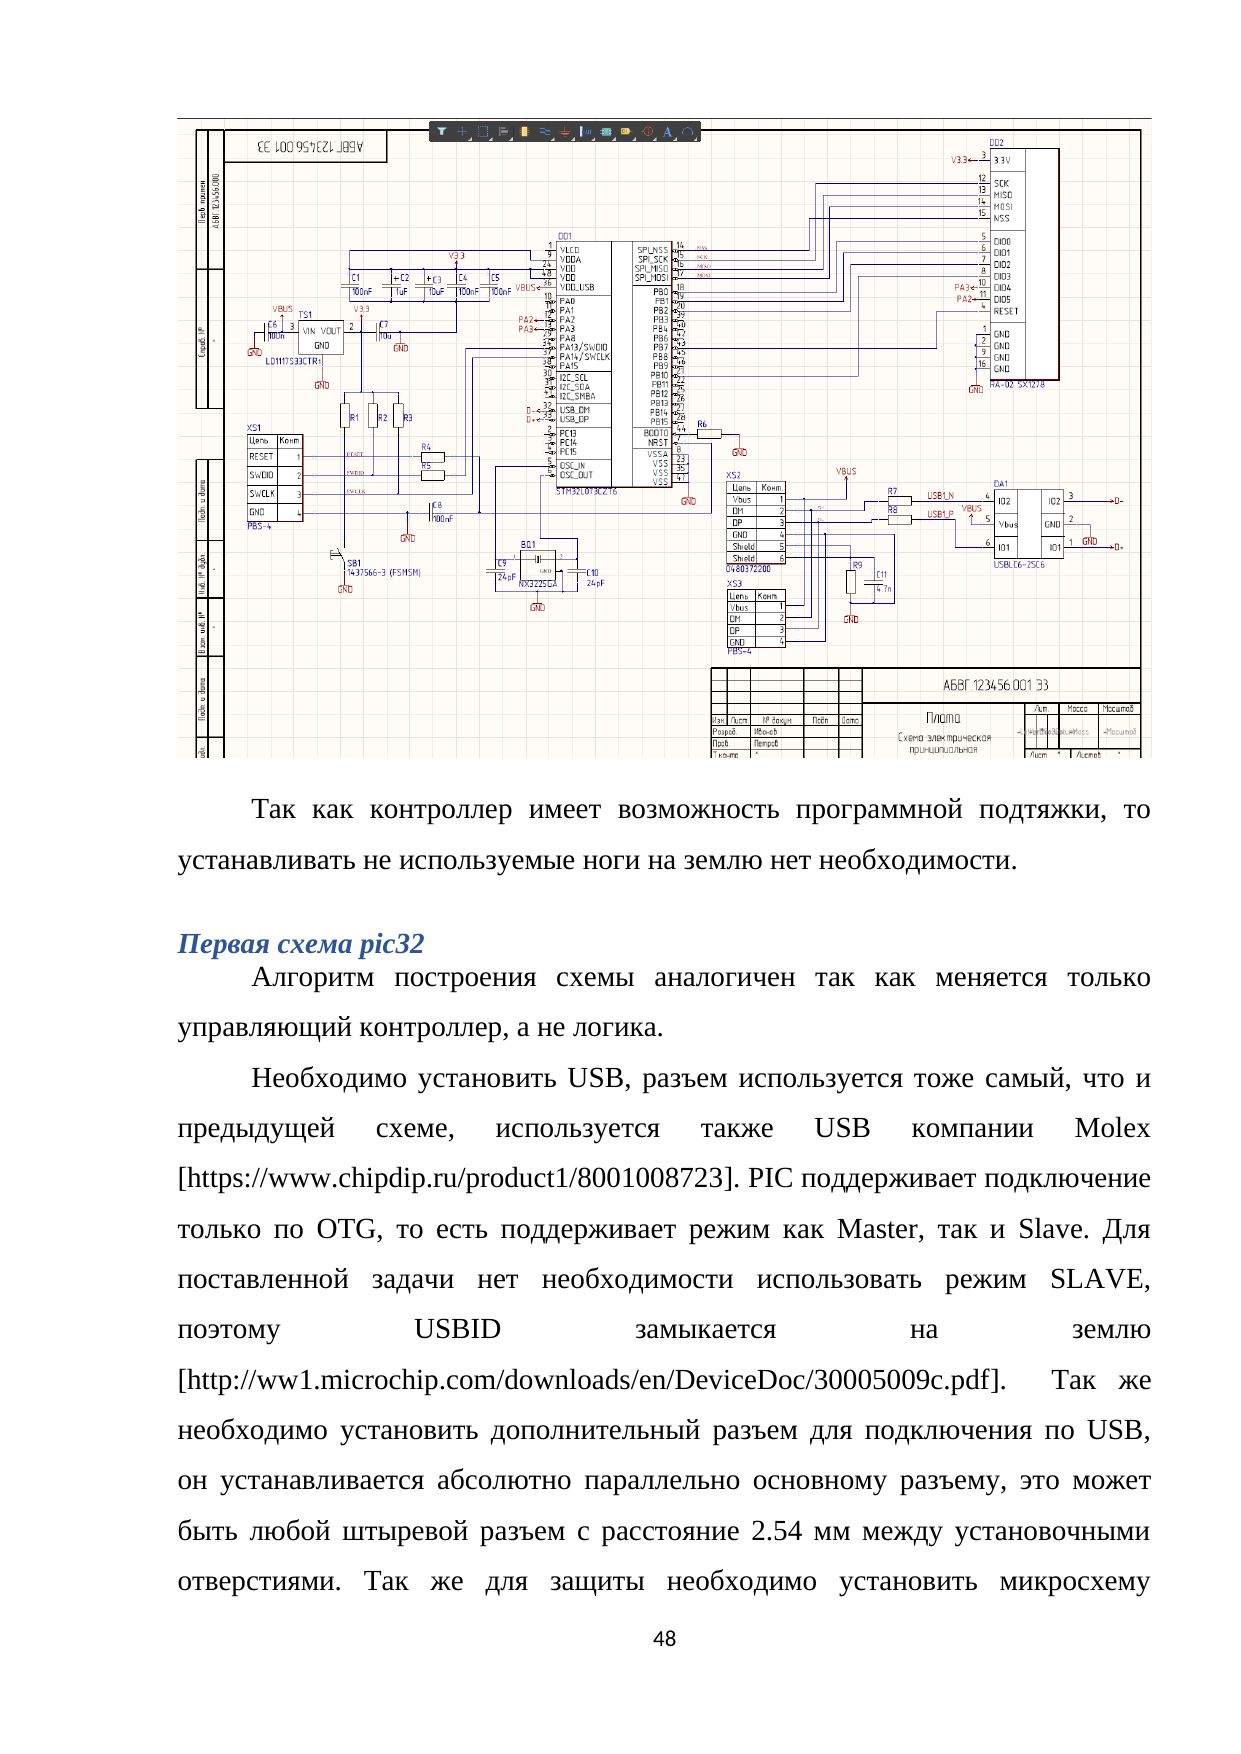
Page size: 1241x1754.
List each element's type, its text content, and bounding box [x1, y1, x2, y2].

picture [177, 118, 1152, 758]
text Так как контроллер имеет возможность программной подтяжки, то устанавливать не используемые ноги на землю нет необходимости. [177, 792, 1152, 875]
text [177, 1060, 1152, 1597]
text Первая схема pic32 [177, 926, 1152, 959]
text Алгоритм построения схемы аналогичен так как меняется только управляющий контроллер, а не логика. [177, 959, 1152, 1043]
